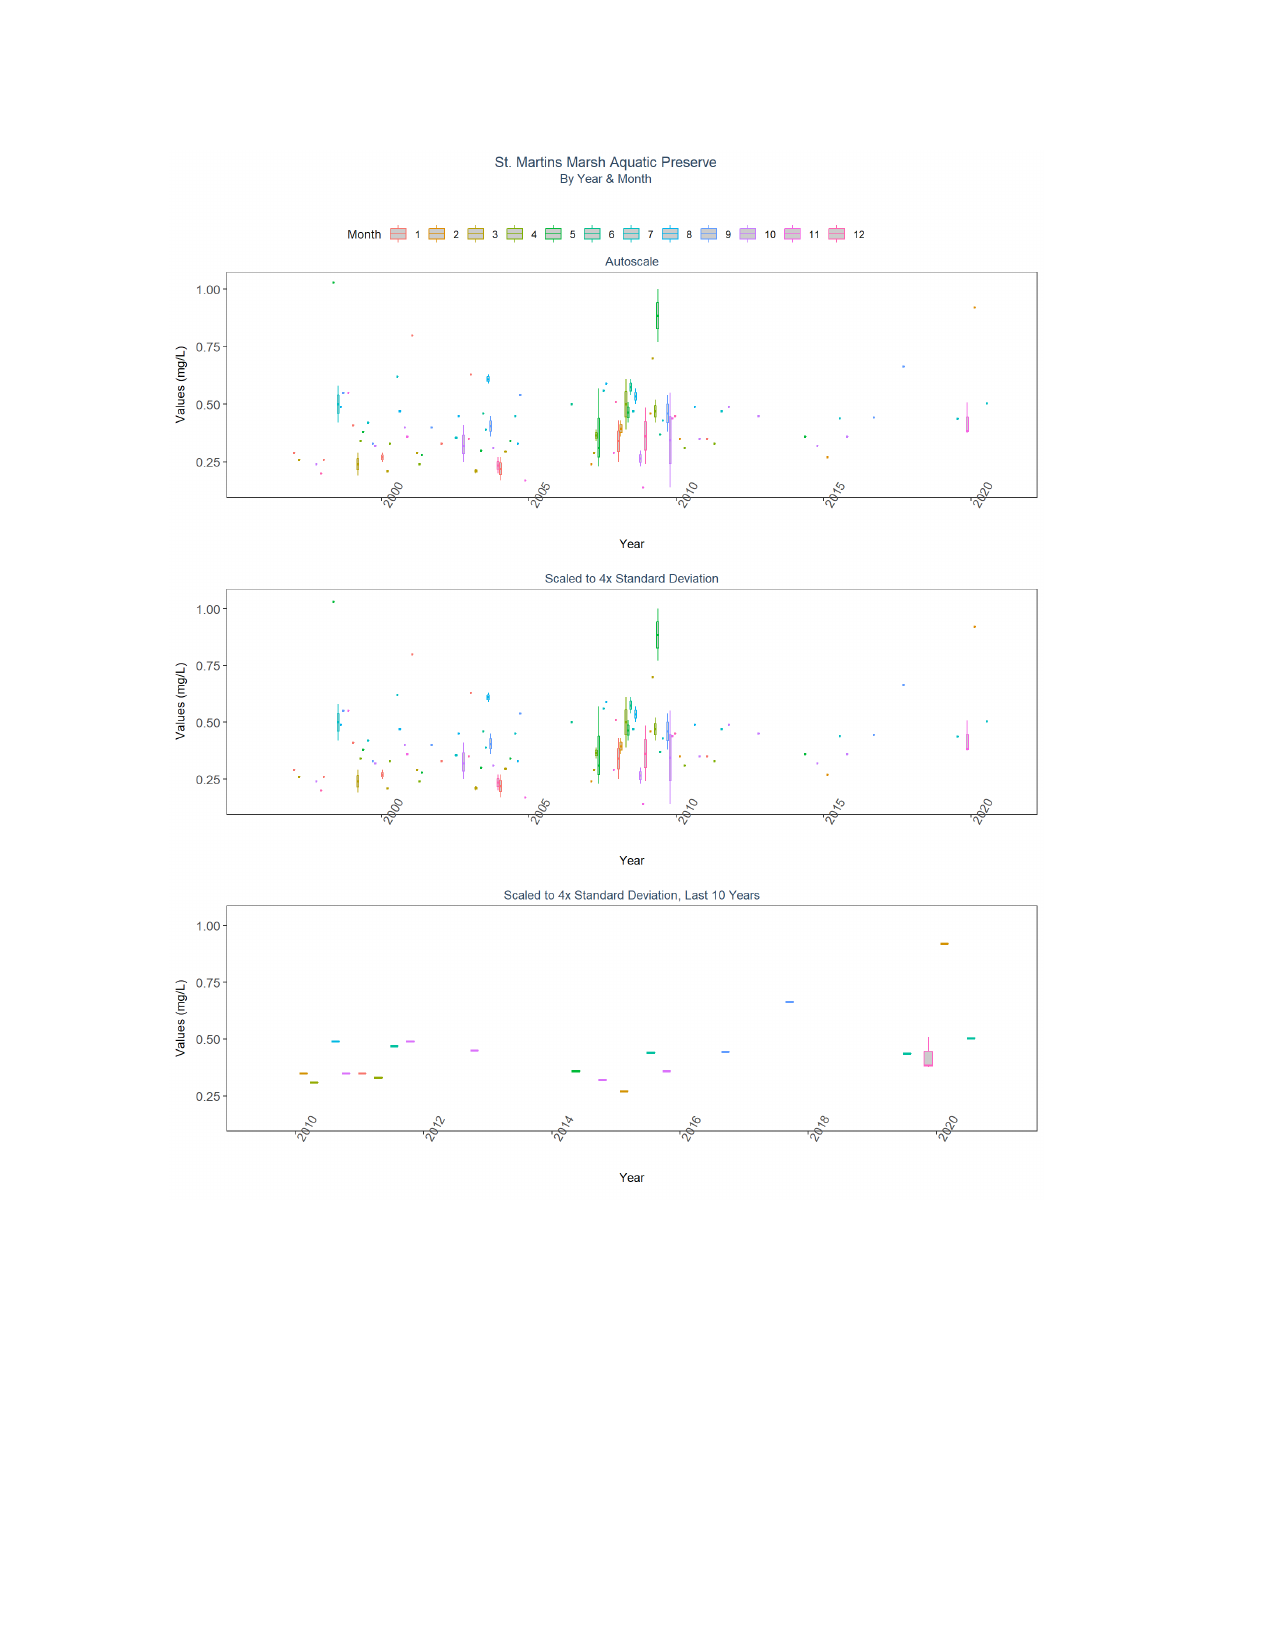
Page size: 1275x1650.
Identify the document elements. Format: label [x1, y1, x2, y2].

picture [168, 150, 1044, 1200]
